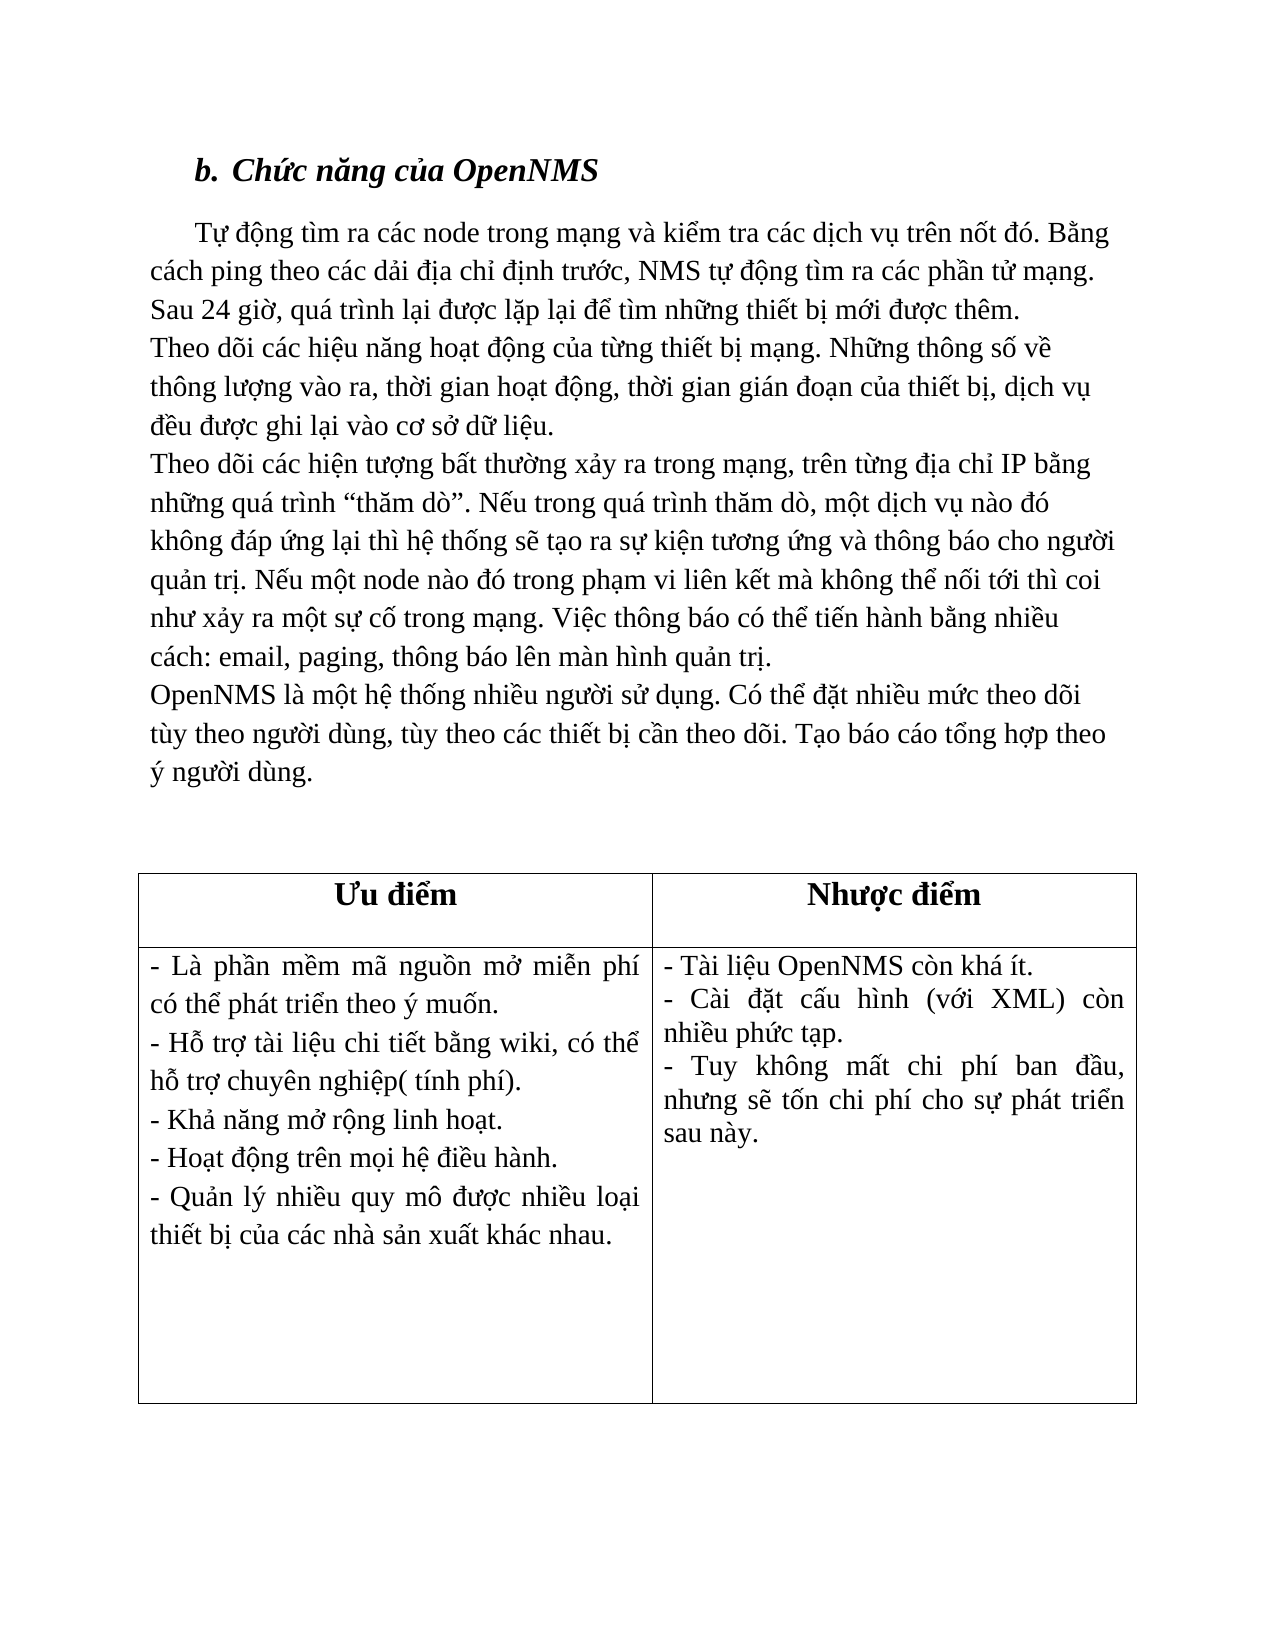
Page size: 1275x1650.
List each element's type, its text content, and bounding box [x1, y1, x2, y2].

text Tự động tìm ra các node trong mạng và kiểm tra các dịch vụ trên nốt đó. Bằng cách ping theo các dải địa chỉ định trước, NMS tự động tìm ra các phần tử mạng. Sau 24 giờ, quá trình lại được lặp lại để tìm những thiết bị mới được thêm. Theo dõi các hiệu năng hoạt động của từng thiết bị mạng. Những thông số về thông lượng vào ra, thời gian hoạt động, thời gian gián đoạn của thiết bị, dịch vụ đều được ghi lại vào cơ sở dữ liệu. Theo dõi các hiện tượng bất thường xảy ra trong mạng, trên từng địa chỉ IP bằng những quá trình “thăm dò”. Nếu trong quá trình thăm dò, một dịch vụ nào đó không đáp ứng lại thì hệ thống sẽ tạo ra sự kiện tương ứng và thông báo cho người quản trị. Nếu một node nào đó trong phạm vi liên kết mà không thể nối tới thì coi như xảy ra một sự cố trong mạng. Việc thông báo có thể tiến hành bằng nhiều cách: email, paging, thông báo lên màn hình quản trị. OpenNMS là một hệ thống nhiều người sử dụng. Có thể đặt nhiều mức theo dõi tùy theo người dùng, tùy theo các thiết bị cần theo dõi. Tạo báo cáo tổng hợp theo ý người dùng. [150, 215, 1125, 788]
table_header Ưu điểm [139, 874, 652, 947]
table_cell - Tài liệu OpenNMS còn khá ít. - Cài đặt cấu hình (với XML) còn nhiều phức tạp. - Tuy không mất chi phí ban đầu, nhưng sẽ tốn chi phí cho sự phát triển sau này. [653, 948, 1136, 1403]
table_cell - Là phần mềm mã nguồn mở miễn phí có thể phát triển theo ý muốn. - Hỗ trợ tài liệu chi tiết bằng wiki, có thể hỗ trợ chuyên nghiệp( tính phí). - Khả năng mở rộng linh hoạt. - Hoạt động trên mọi hệ điều hành. - Quản lý nhiều quy mô được nhiều loại thiết bị của các nhà sản xuất khác nhau. [139, 948, 652, 1403]
list Chức năng của OpenNMS [194, 150, 1125, 188]
table_header Nhược điểm [653, 874, 1136, 947]
